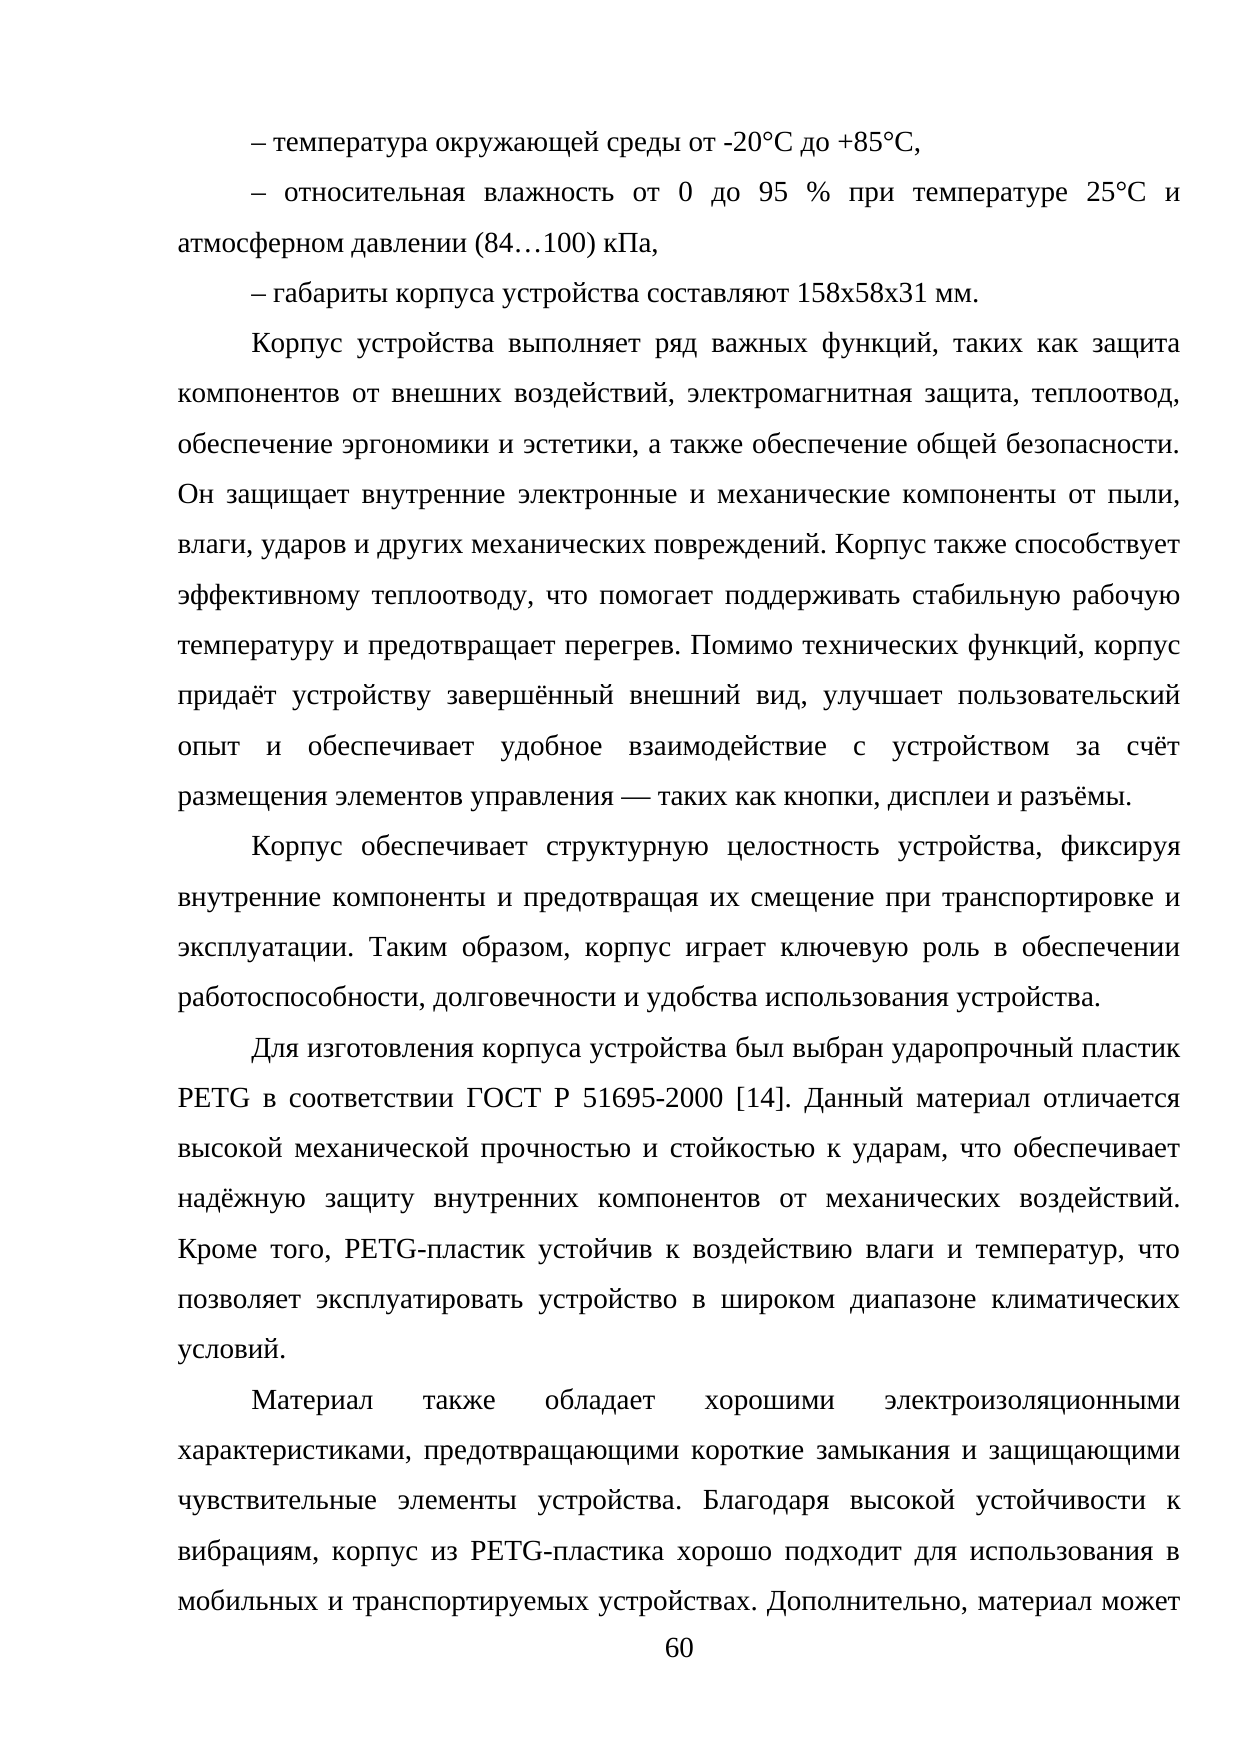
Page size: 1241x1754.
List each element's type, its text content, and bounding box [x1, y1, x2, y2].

text – габариты корпуса устройства составляют 158х58х31 мм. [177, 275, 1181, 308]
text Корпус устройства выполняет ряд важных функций, таких как защита компонентов от внешних воздействий, электромагнитная защита, теплоотвод, обеспечение эргономики и эстетики, а также обеспечение общей безопасности. Он защищает внутренние электронные и механические компоненты от пыли, влаги, ударов и других механических повреждений. Корпус также способствует эффективному теплоотводу, что помогает поддерживать стабильную рабочую температуру и предотвращает перегрев. Помимо технических функций, корпус придаёт устройству завершённый внешний вид, улучшает пользовательский опыт и обеспечивает удобное взаимодействие с устройством за счёт размещения элементов управления — таких как кнопки, дисплеи и разъёмы. [177, 325, 1181, 812]
text – температура окружающей среды от -20°С до +85°С, [177, 124, 1181, 158]
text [177, 1382, 1181, 1617]
text Для изготовления корпуса устройства был выбран ударопрочный пластик PETG в соответствии ГОСТ Р 51695-2000 [14]. Данный материал отличается высокой механической прочностью и стойкостью к ударам, что обеспечивает надёжную защиту внутренних компонентов от механических воздействий. Кроме того, PETG-пластик устойчив к воздействию влаги и температур, что позволяет эксплуатировать устройство в широком диапазоне климатических условий. [177, 1030, 1181, 1365]
text Корпус обеспечивает структурную целостность устройства, фиксируя внутренние компоненты и предотвращая их смещение при транспортировке и эксплуатации. Таким образом, корпус играет ключевую роль в обеспечении работоспособности, долговечности и удобства использования устройства. [177, 828, 1181, 1013]
text – относительная влажность от 0 до 95 % при температуре 25°С и атмосферном давлении (84…100) кПа, [177, 174, 1181, 258]
